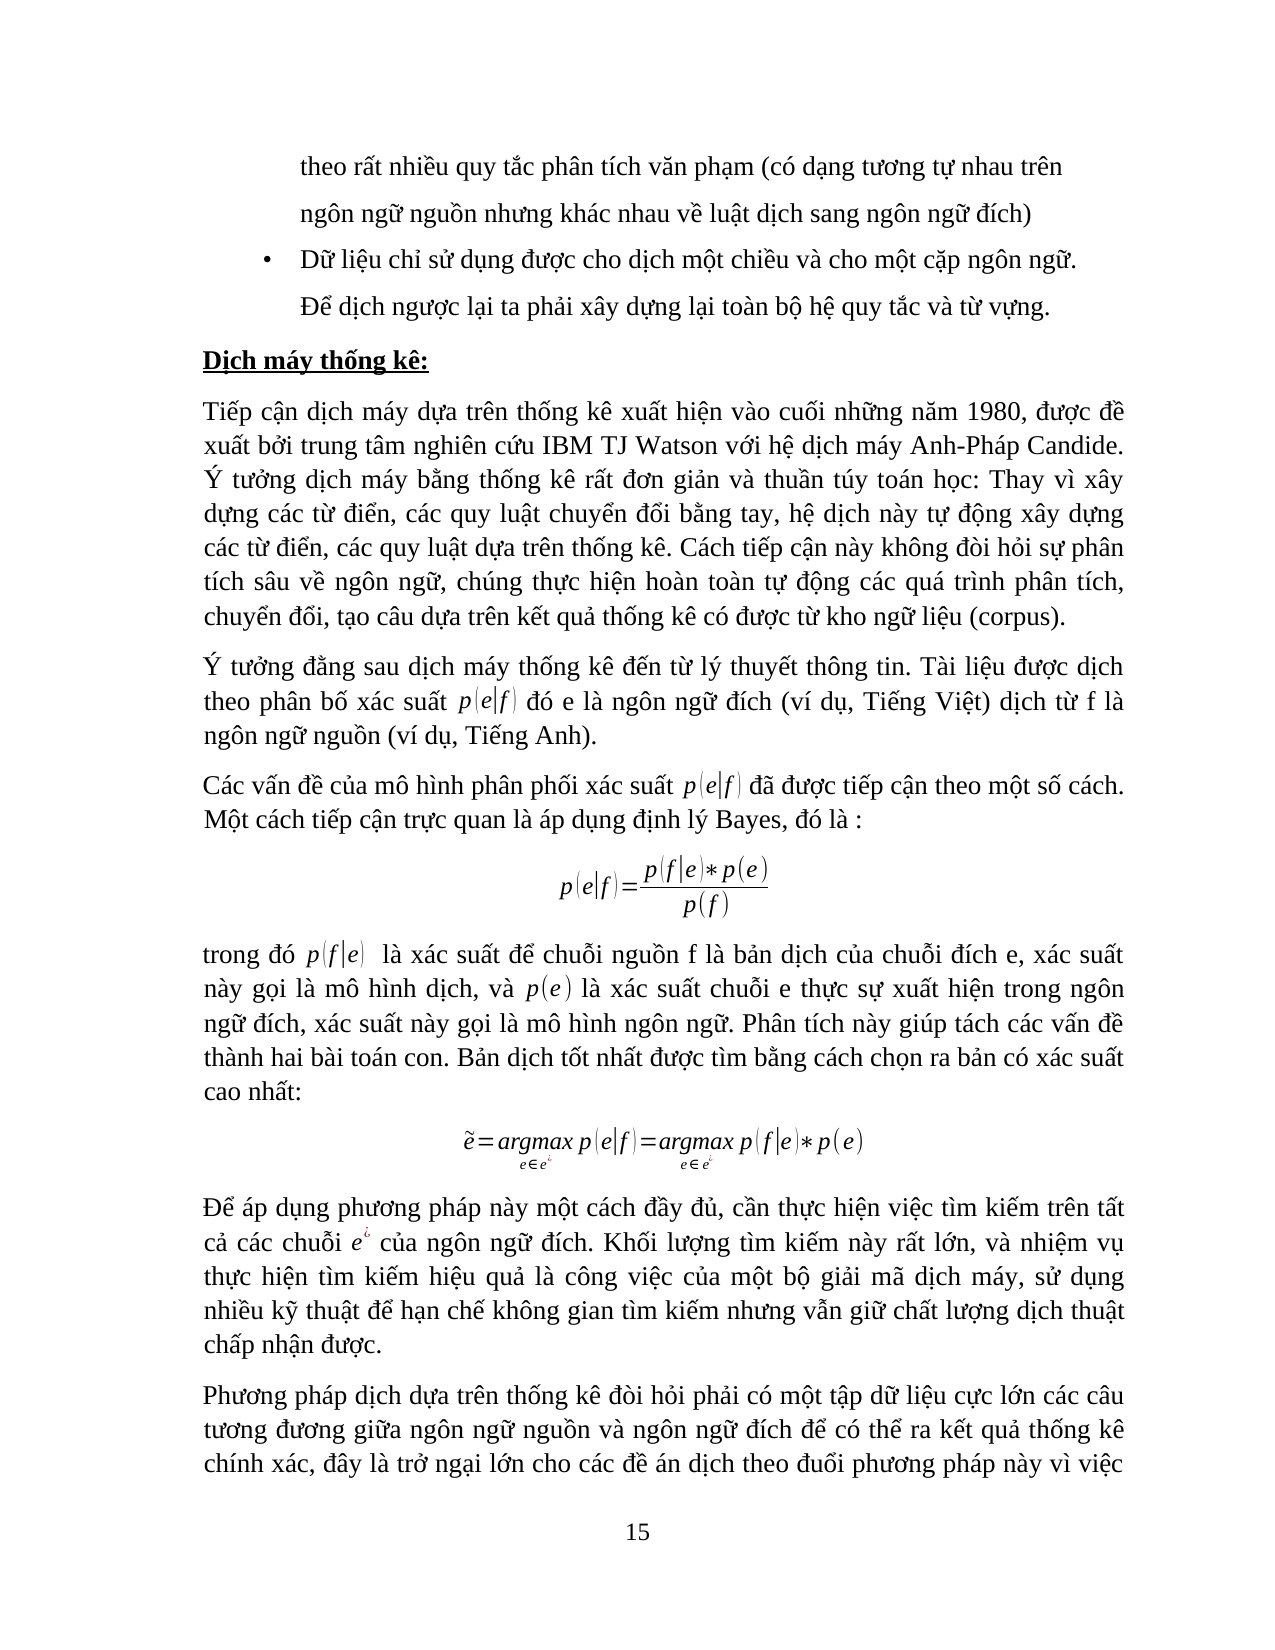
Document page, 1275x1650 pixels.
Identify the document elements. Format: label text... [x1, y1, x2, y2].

text Ý tưởng đằng sau dịch máy thống kê đến từ lý thuyết thông tin. Tài liệu được dịch theo phân bố xác suất đó e là ngôn ngữ đích (ví dụ, Tiếng Việt) dịch từ f là ngôn ngữ nguồn (ví dụ, Tiếng Anh). [202, 650, 1125, 750]
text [202, 1379, 1125, 1478]
text trong đó là xác suất để chuỗi nguồn f là bản dịch của chuỗi đích e, xác suất này gọi là mô hình dịch, và là xác suất chuỗi e thực sự xuất hiện trong ngôn ngữ đích, xác suất này gọi là mô hình ngôn ngữ. Phân tích này giúp tách các vấn đề thành hai bài toán con. Bản dịch tốt nhất được tìm bằng cách chọn ra bản có xác suất cao nhất: [202, 938, 1125, 1106]
text Các vấn đề của mô hình phân phối xác suất đã được tiếp cận theo một số cách. Một cách tiếp cận trực quan là áp dụng định lý Bayes, đó là : [202, 769, 1125, 835]
list Dữ liệu chỉ sử dụng được cho dịch một chiều và cho một cặp ngôn ngữ. Để dịch ngược lại ta phải xây dựng lại toàn bộ hệ quy tắc và từ vựng. [262, 243, 1095, 321]
text Dịch máy thống kê: [202, 344, 1125, 375]
text Tiếp cận dịch máy dựa trên thống kê xuất hiện vào cuối những năm 1980, được đề xuất bởi trung tâm nghiên cứu IBM TJ Watson với hệ dịch máy Anh-Pháp Candide. Ý tưởng dịch máy bằng thống kê rất đơn giản và thuần túy toán học: Thay vì xây dựng các từ điển, các quy luật chuyển đổi bằng tay, hệ dịch này tự động xây dựng các từ điển, các quy luật dựa trên thống kê. Cách tiếp cận này không đòi hỏi sự phân tích sâu về ngôn ngữ, chúng thực hiện hoàn toàn tự động các quá trình phân tích, chuyển đổi, tạo câu dựa trên kết quả thống kê có được từ kho ngữ liệu (corpus). [202, 395, 1125, 631]
text Để áp dụng phương pháp này một cách đầy đủ, cần thực hiện việc tìm kiếm trên tất cả các chuỗi của ngôn ngữ đích. Khối lượng tìm kiếm này rất lớn, và nhiệm vụ thực hiện tìm kiếm hiệu quả là công việc của một bộ giải mã dịch máy, sử dụng nhiều kỹ thuật để hạn chế không gian tìm kiếm nhưng vẫn giữ chất lượng dịch thuật chấp nhận được. [202, 1191, 1125, 1359]
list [262, 150, 1095, 228]
